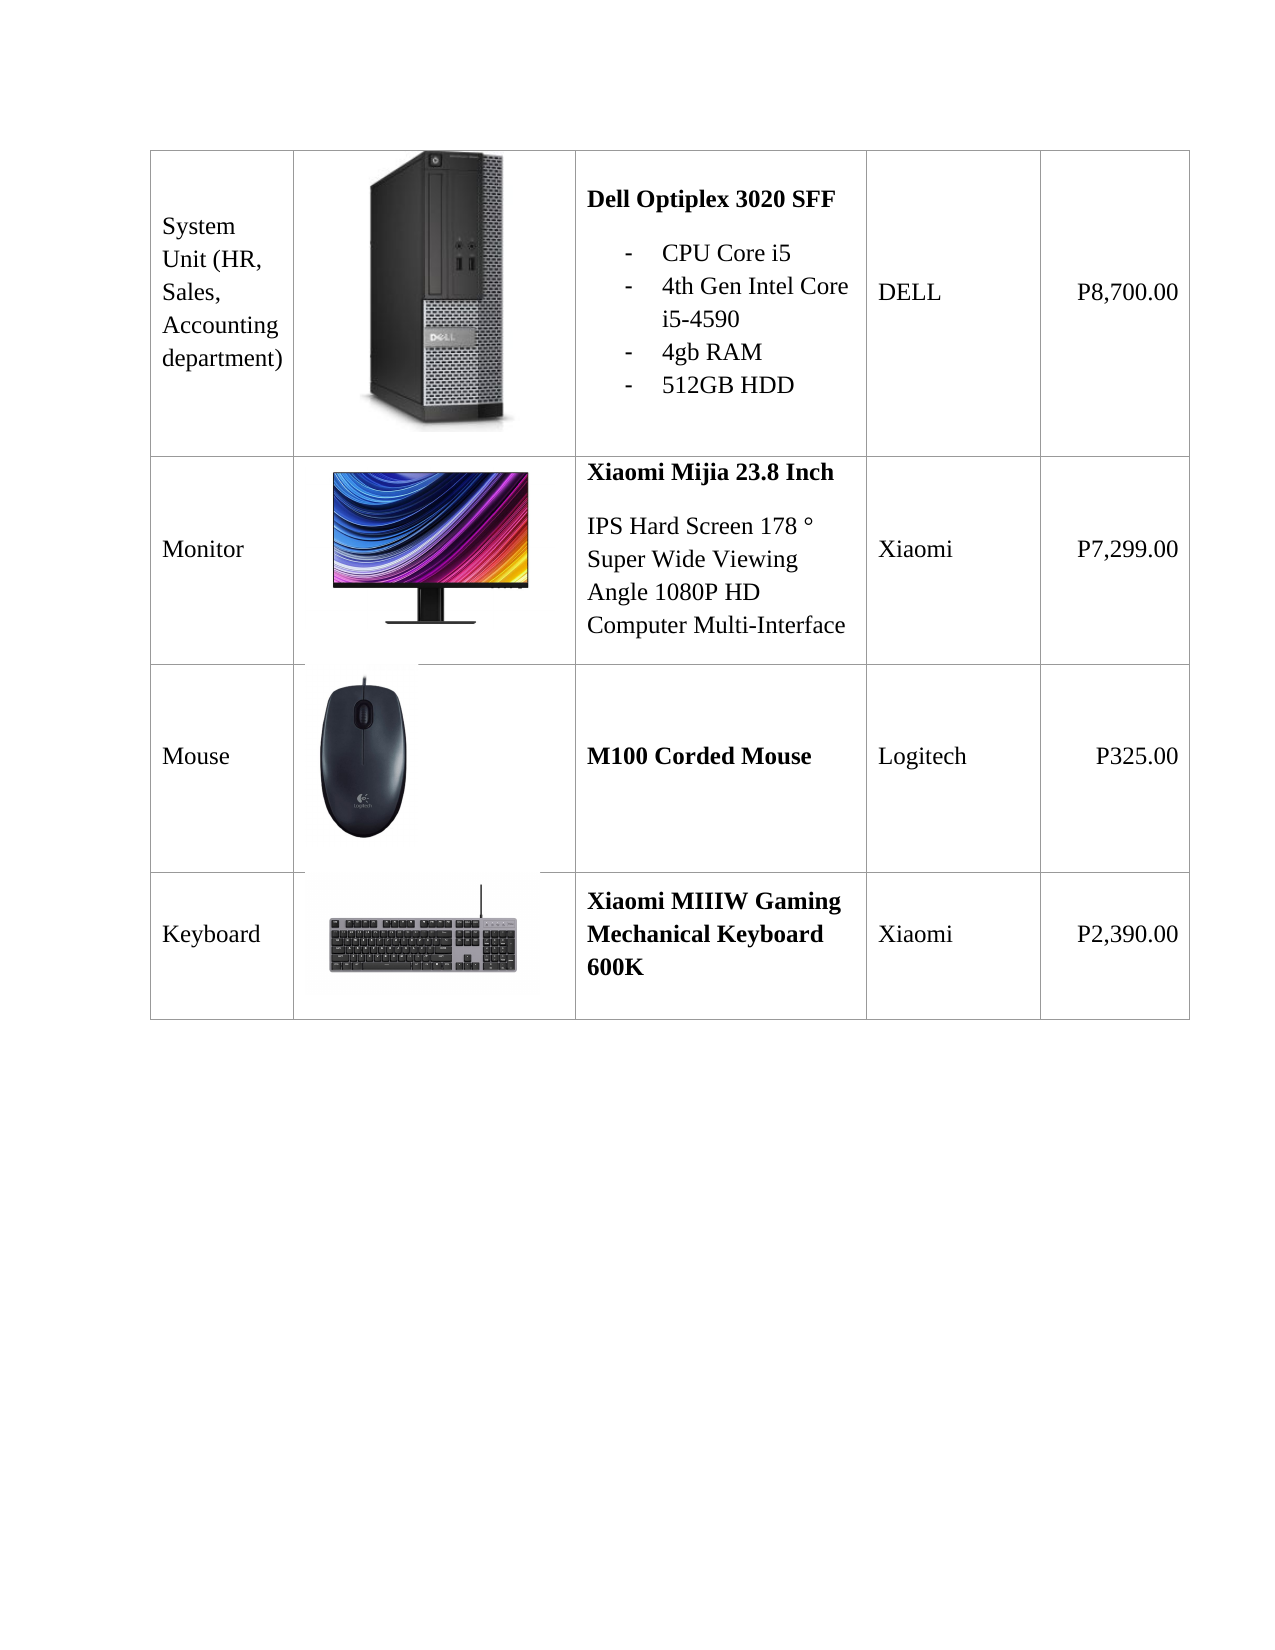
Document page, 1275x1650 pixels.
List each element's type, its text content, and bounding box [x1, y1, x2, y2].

picture [305, 664, 419, 847]
table_cell Xiaomi [867, 457, 1040, 663]
table_cell P7,299.00 [1041, 457, 1189, 663]
table_cell Xiaomi MIIIW Gaming Mechanical Keyboard 600K [576, 873, 866, 1019]
table_cell P2,390.00 [1041, 873, 1189, 1019]
table_cell [294, 665, 575, 872]
table_cell Dell Optiplex 3020 SFF CPU Core i5 4th Gen Intel Core i5-4590 4gb RAM 512GB HDD [576, 151, 866, 456]
table_cell Keyboard [151, 873, 293, 1019]
table_cell Xiaomi Mijia 23.8 Inch IPS Hard Screen 178 ° Super Wide Viewing Angle 1080P HD Computer Multi-Interface [576, 457, 866, 663]
picture [349, 151, 520, 432]
table_cell Logitech [867, 665, 1040, 872]
table_cell System Unit (HR, Sales, Accounting department) [151, 151, 293, 456]
picture [305, 467, 555, 629]
table_cell [294, 151, 575, 456]
table_cell [294, 873, 575, 1019]
table_cell Xiaomi [867, 873, 1040, 1019]
table_cell P325.00 [1041, 665, 1189, 872]
table_cell Monitor [151, 457, 293, 663]
table_cell DELL [867, 151, 1040, 456]
table_cell M100 Corded Mouse [576, 665, 866, 872]
table_cell P8,700.00 [1041, 151, 1189, 456]
table_cell [294, 457, 575, 663]
picture [305, 872, 540, 995]
table_cell Mouse [151, 665, 293, 872]
